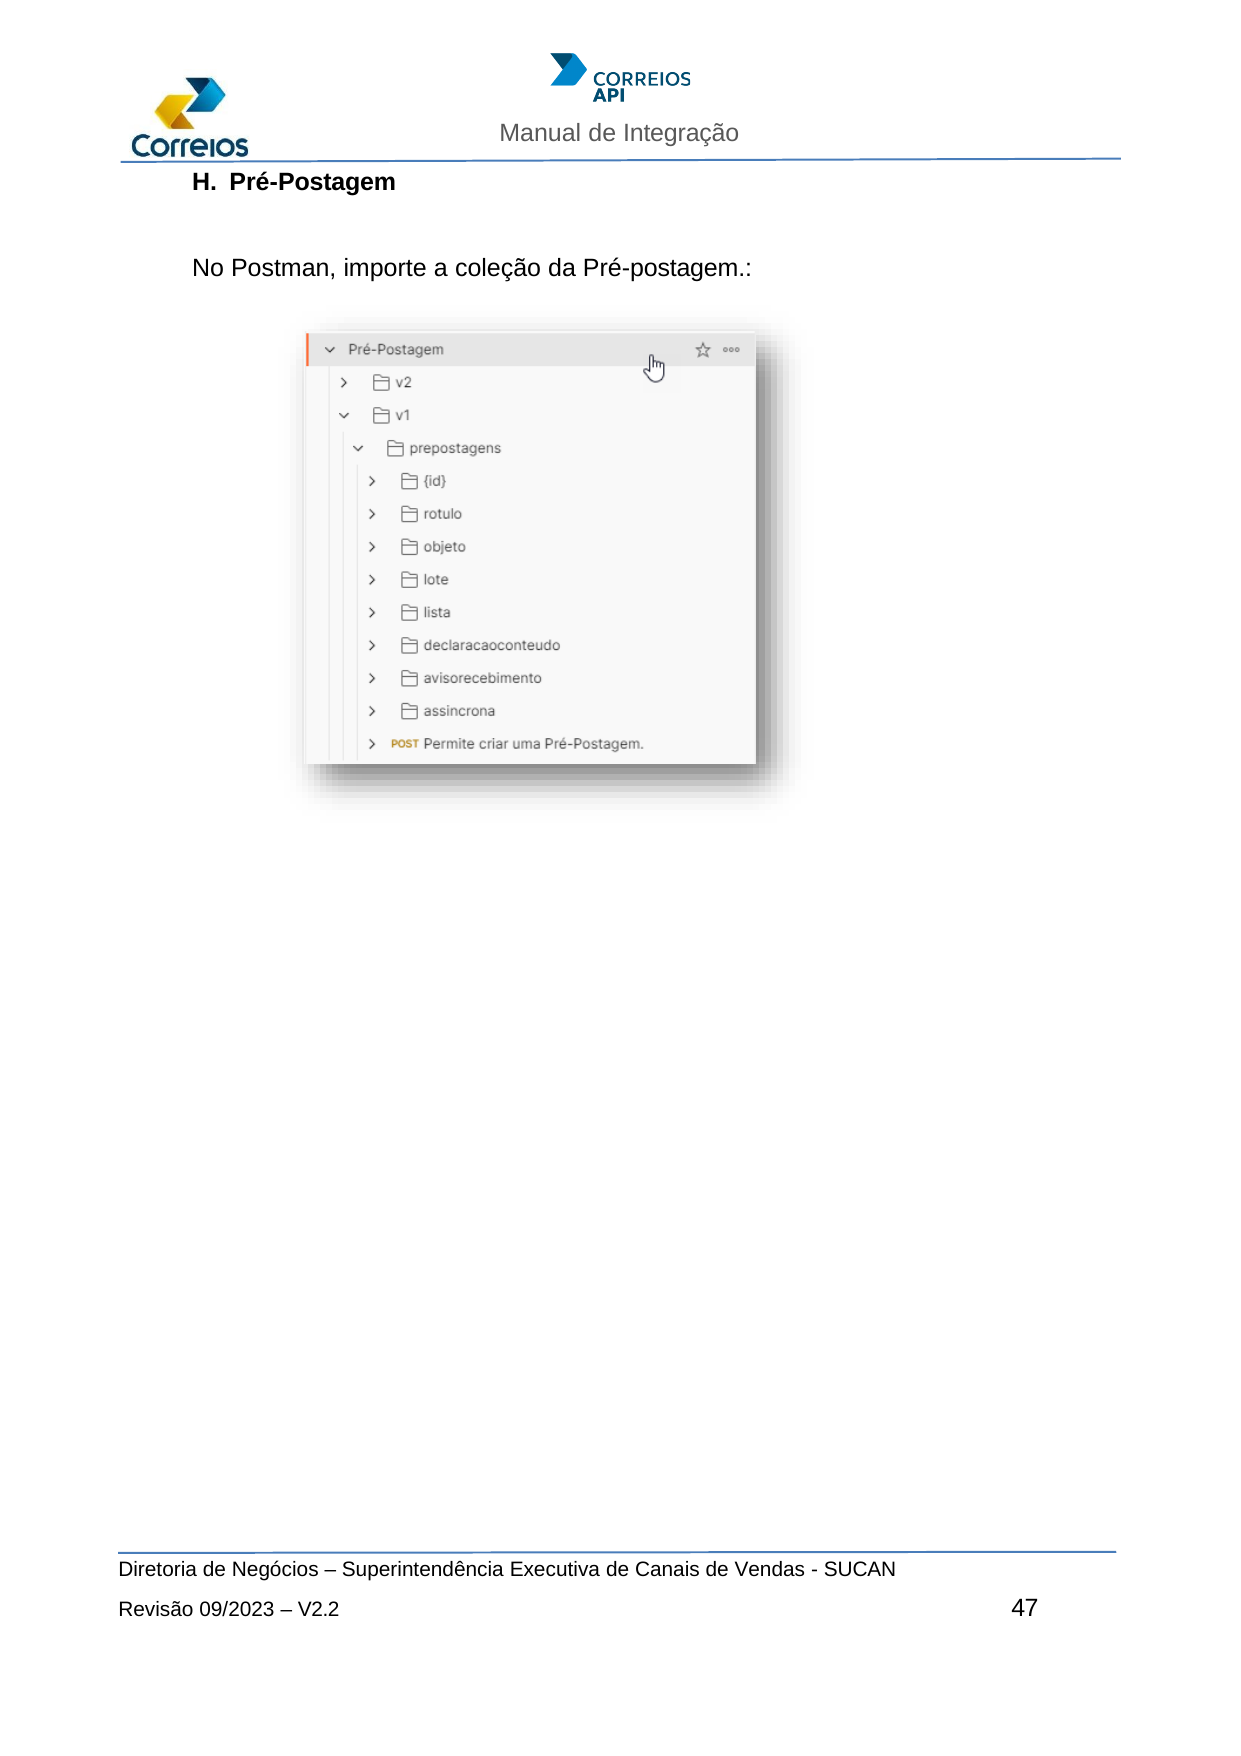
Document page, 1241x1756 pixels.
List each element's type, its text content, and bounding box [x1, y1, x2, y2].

picture [128, 69, 250, 158]
picture [278, 305, 814, 823]
subtitle Pré-Postagem [192, 167, 1144, 196]
picture [550, 53, 691, 102]
text No Postman, importe a coleção da Pré-postagem.: [192, 253, 1144, 282]
